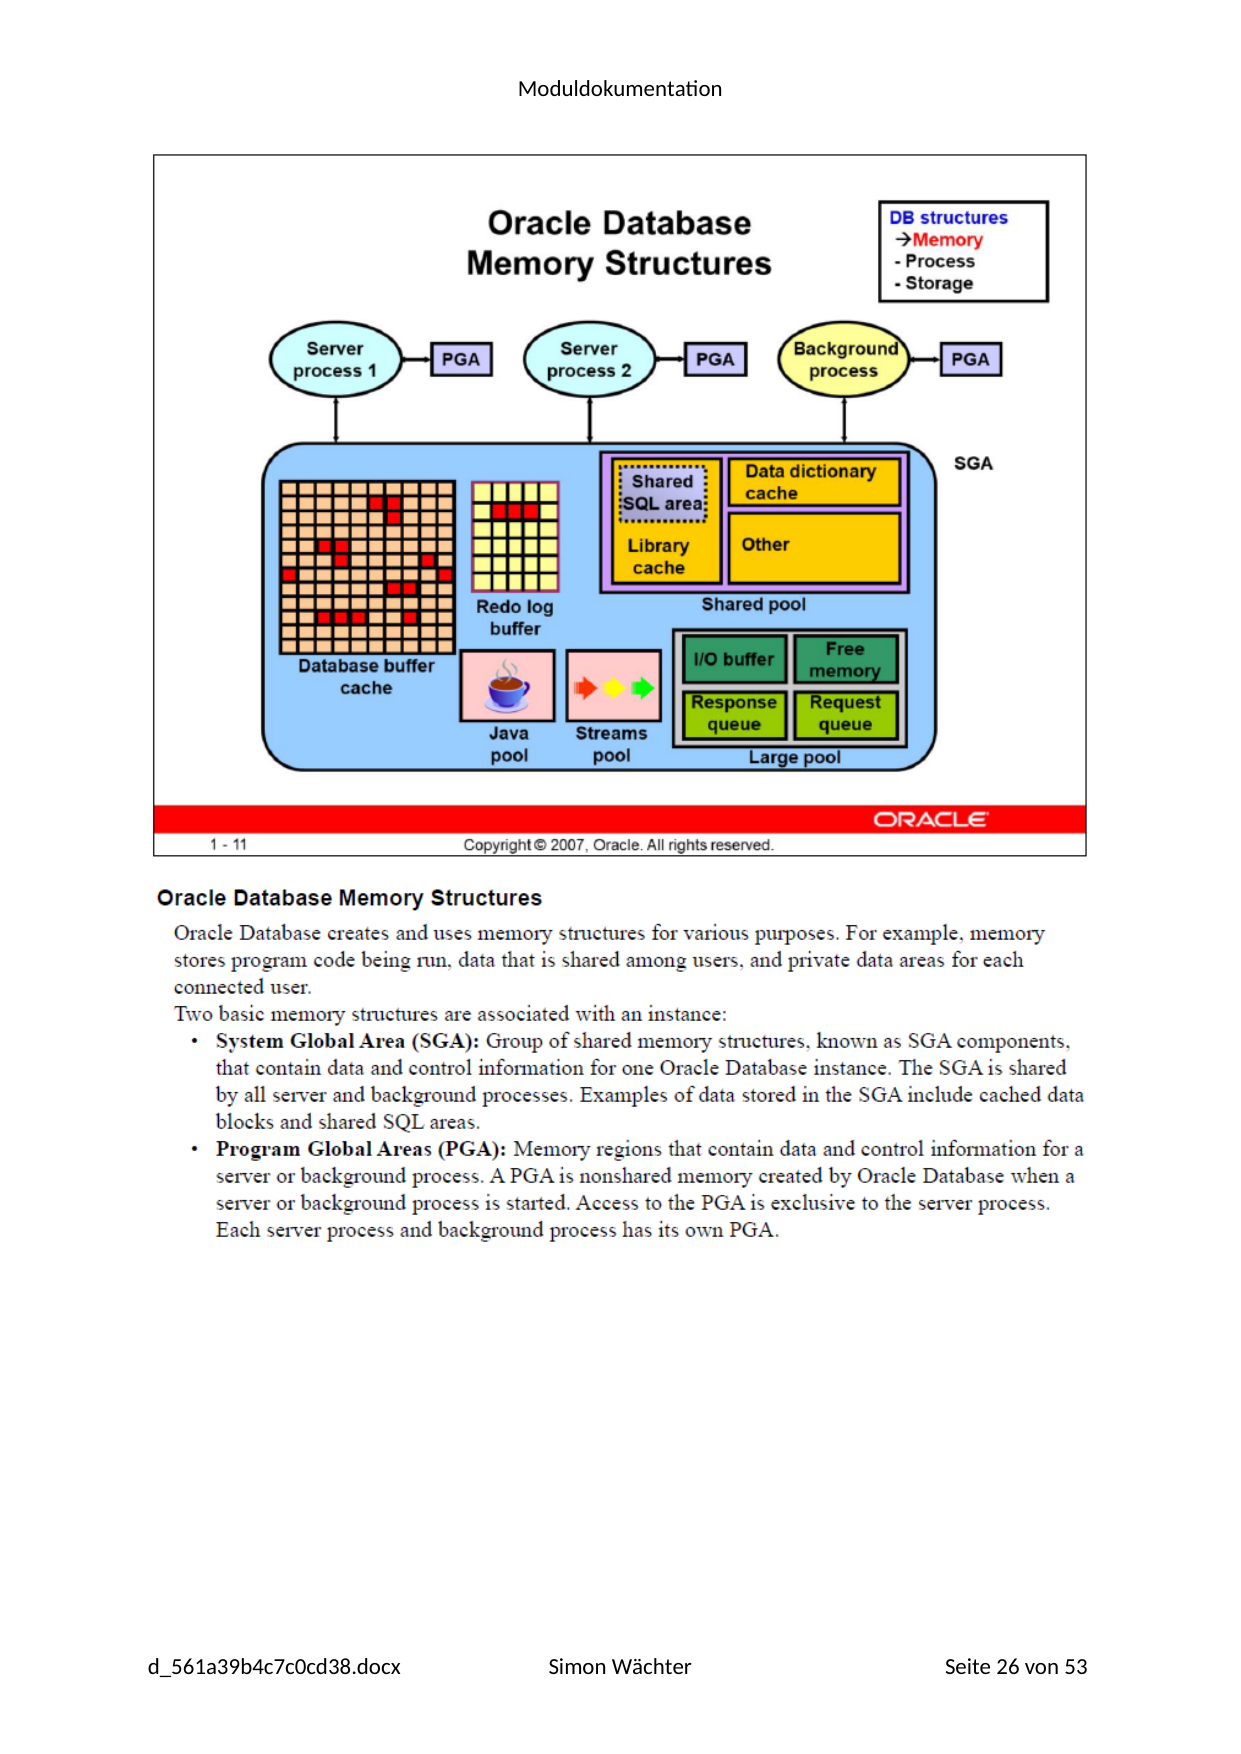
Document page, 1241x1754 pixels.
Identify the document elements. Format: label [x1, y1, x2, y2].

picture [147, 882, 1093, 1259]
picture [147, 147, 1093, 864]
